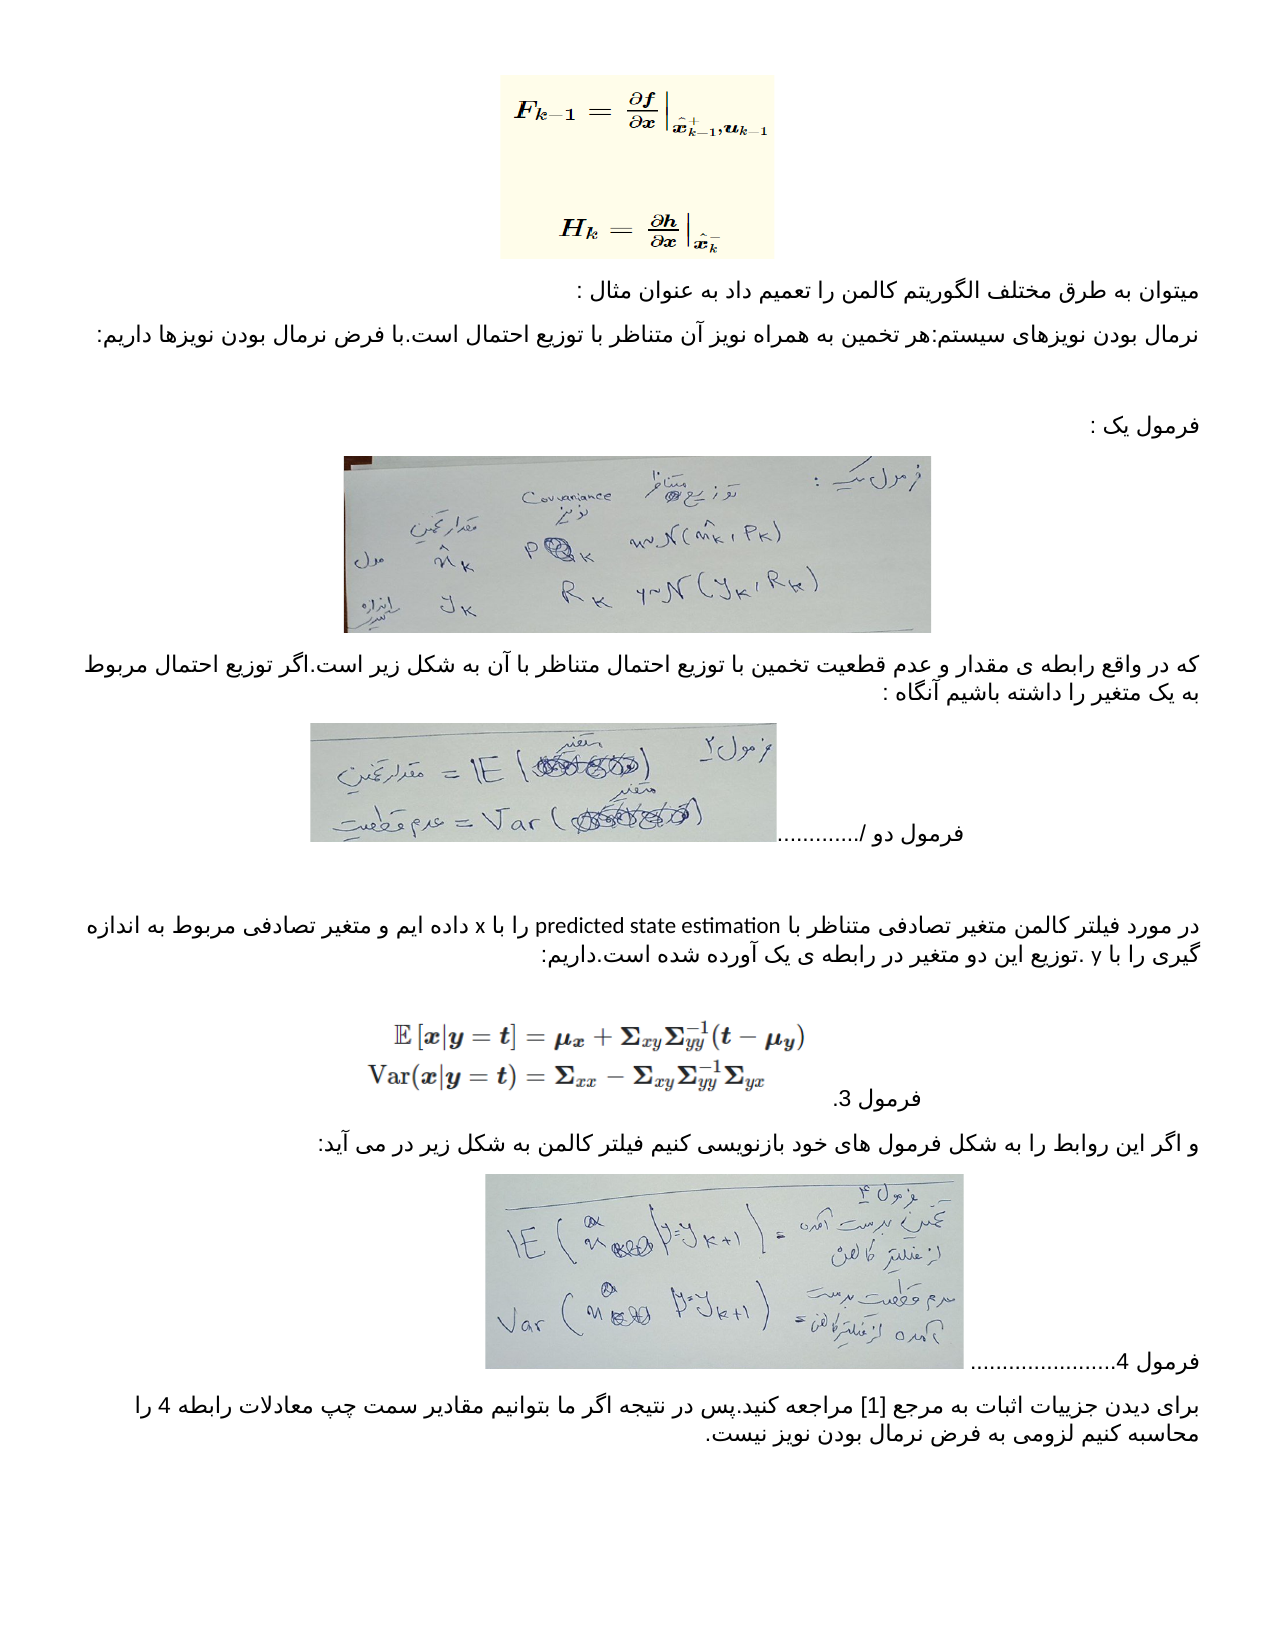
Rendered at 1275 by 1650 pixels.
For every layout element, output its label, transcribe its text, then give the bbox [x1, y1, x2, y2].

picture [500, 75, 775, 259]
picture [343, 456, 932, 633]
text که در واقع رابطه ی مقدار و عدم قطعیت تخمین با توزیع احتمال متناظر با آن به شکل زیر است.اگر توزیع احتمال مربوط به یک متغیر را داشته باشیم آنگاه : [75, 651, 1200, 705]
text برای دیدن جزییات اثبات به مرجع [1] مراجعه کنید.پس در نتیجه اگر ما بتوانیم مقادیر سمت چپ معادلات رابطه 4 را محاسبه کنیم لزومی به فرض نرمال بودن نویز نیست. [75, 1392, 1200, 1446]
text فرمول یک : [75, 412, 1200, 438]
text و اگر این روابط را به شکل فرمول های خود بازنویسی کنیم فیلتر کالمن به شکل زیر در می آید: [75, 1130, 1200, 1156]
text در مورد فیلتر کالمن متغیر تصادفی متناظر با predicted state estimation را با x داده ایم و متغیر تصادفی مربوط به اندازه گیری را با y .توزیع این دو متغیر در رابطه ی یک آورده شده است.داریم: [75, 911, 1200, 968]
text میتوان به طرق مختلف الگوریتم کالمن را تعمیم داد به عنوان مثال : [75, 277, 1200, 303]
picture [485, 1174, 964, 1369]
picture [352, 986, 826, 1107]
text نرمال بودن نویزهای سیستم:هر تخمین به همراه نویز آن متناظر با توزیع احتمال است.با فرض نرمال بودن نویزها داریم: [75, 321, 1200, 348]
picture [310, 723, 777, 842]
